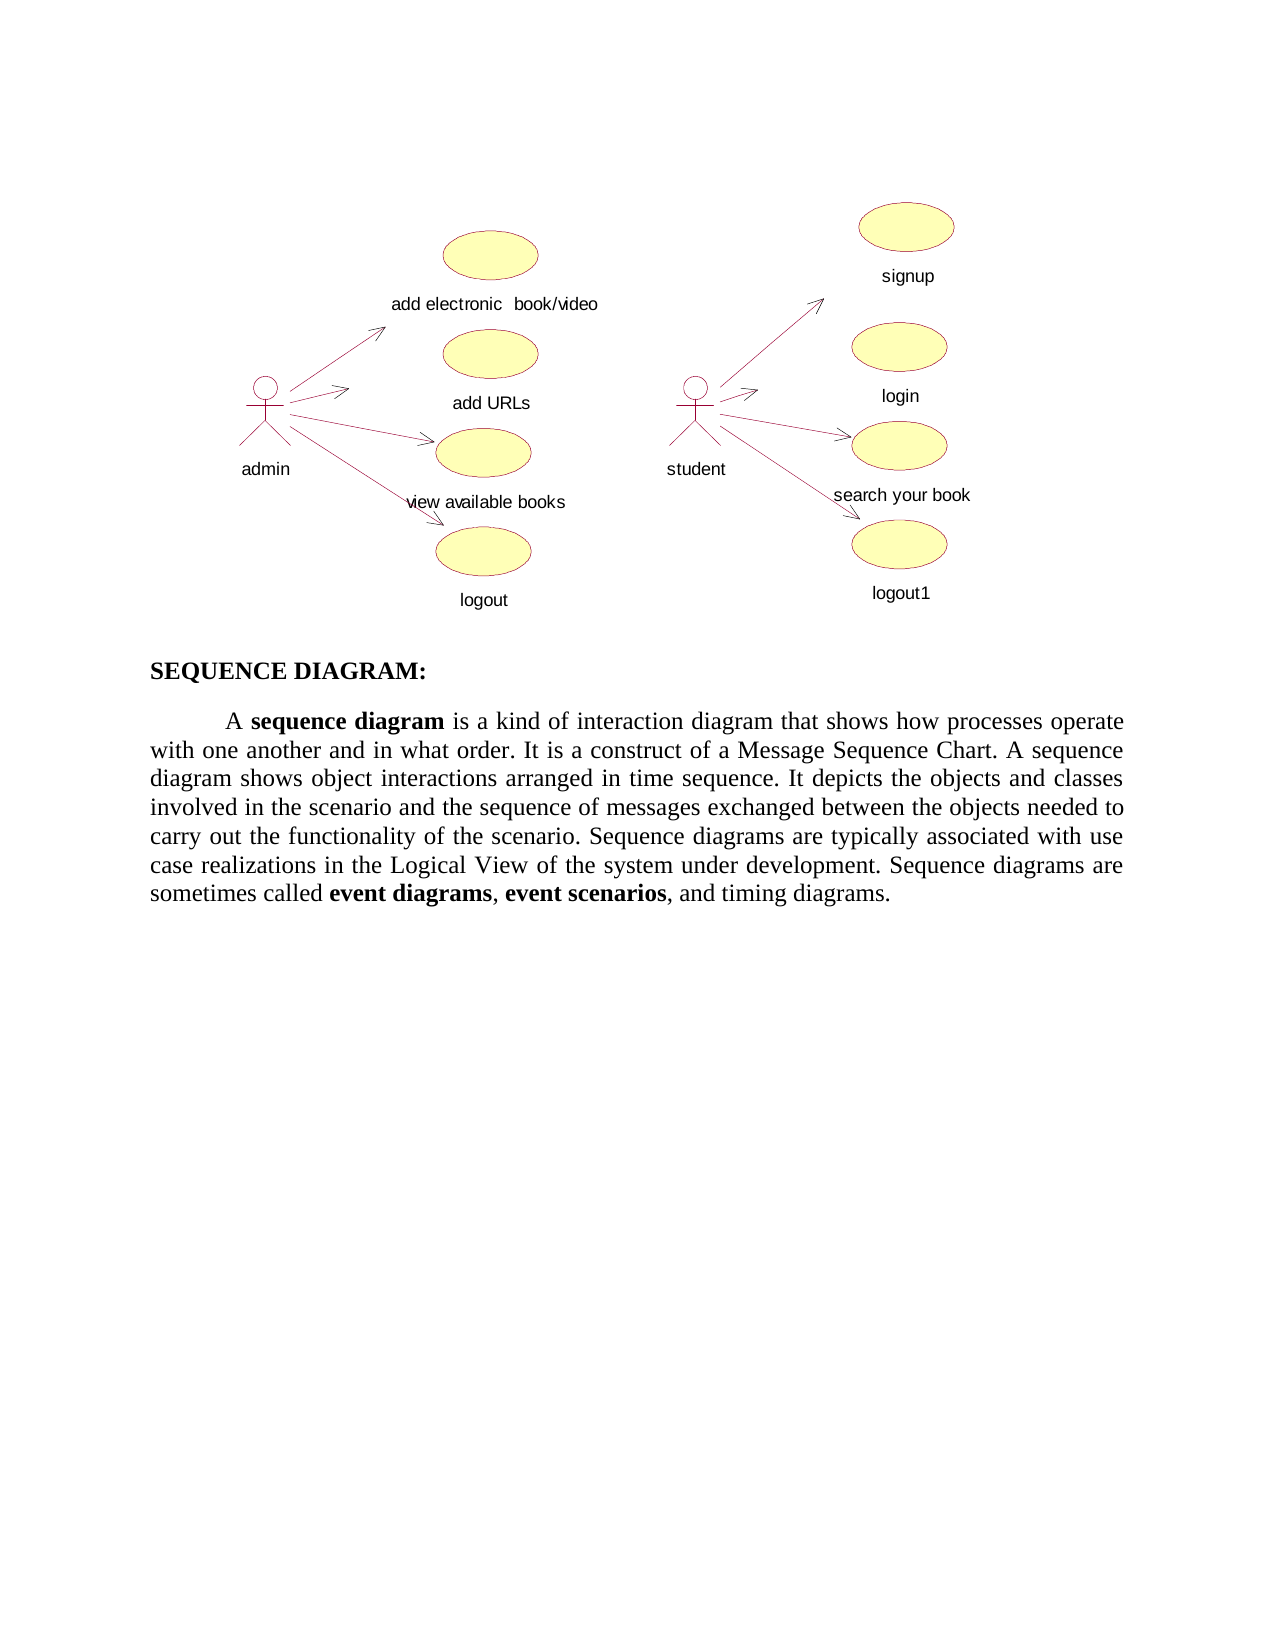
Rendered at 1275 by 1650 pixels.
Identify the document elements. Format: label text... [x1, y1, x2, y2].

text SEQUENCE DIAGRAM: [150, 656, 1125, 685]
text A sequence diagram is a kind of interaction diagram that shows how processes operate with one another and in what order. It is a construct of a Message Sequence Chart. A sequence diagram shows object interactions arranged in time sequence. It depicts the objects and classes involved in the scenario and the sequence of messages exchanged between the objects needed to carry out the functionality of the scenario. Sequence diagrams are typically associated with use case realizations in the Logical View of the system under development. Sequence diagrams are sometimes called event diagrams, event scenarios, and timing diagrams. [150, 706, 1125, 907]
